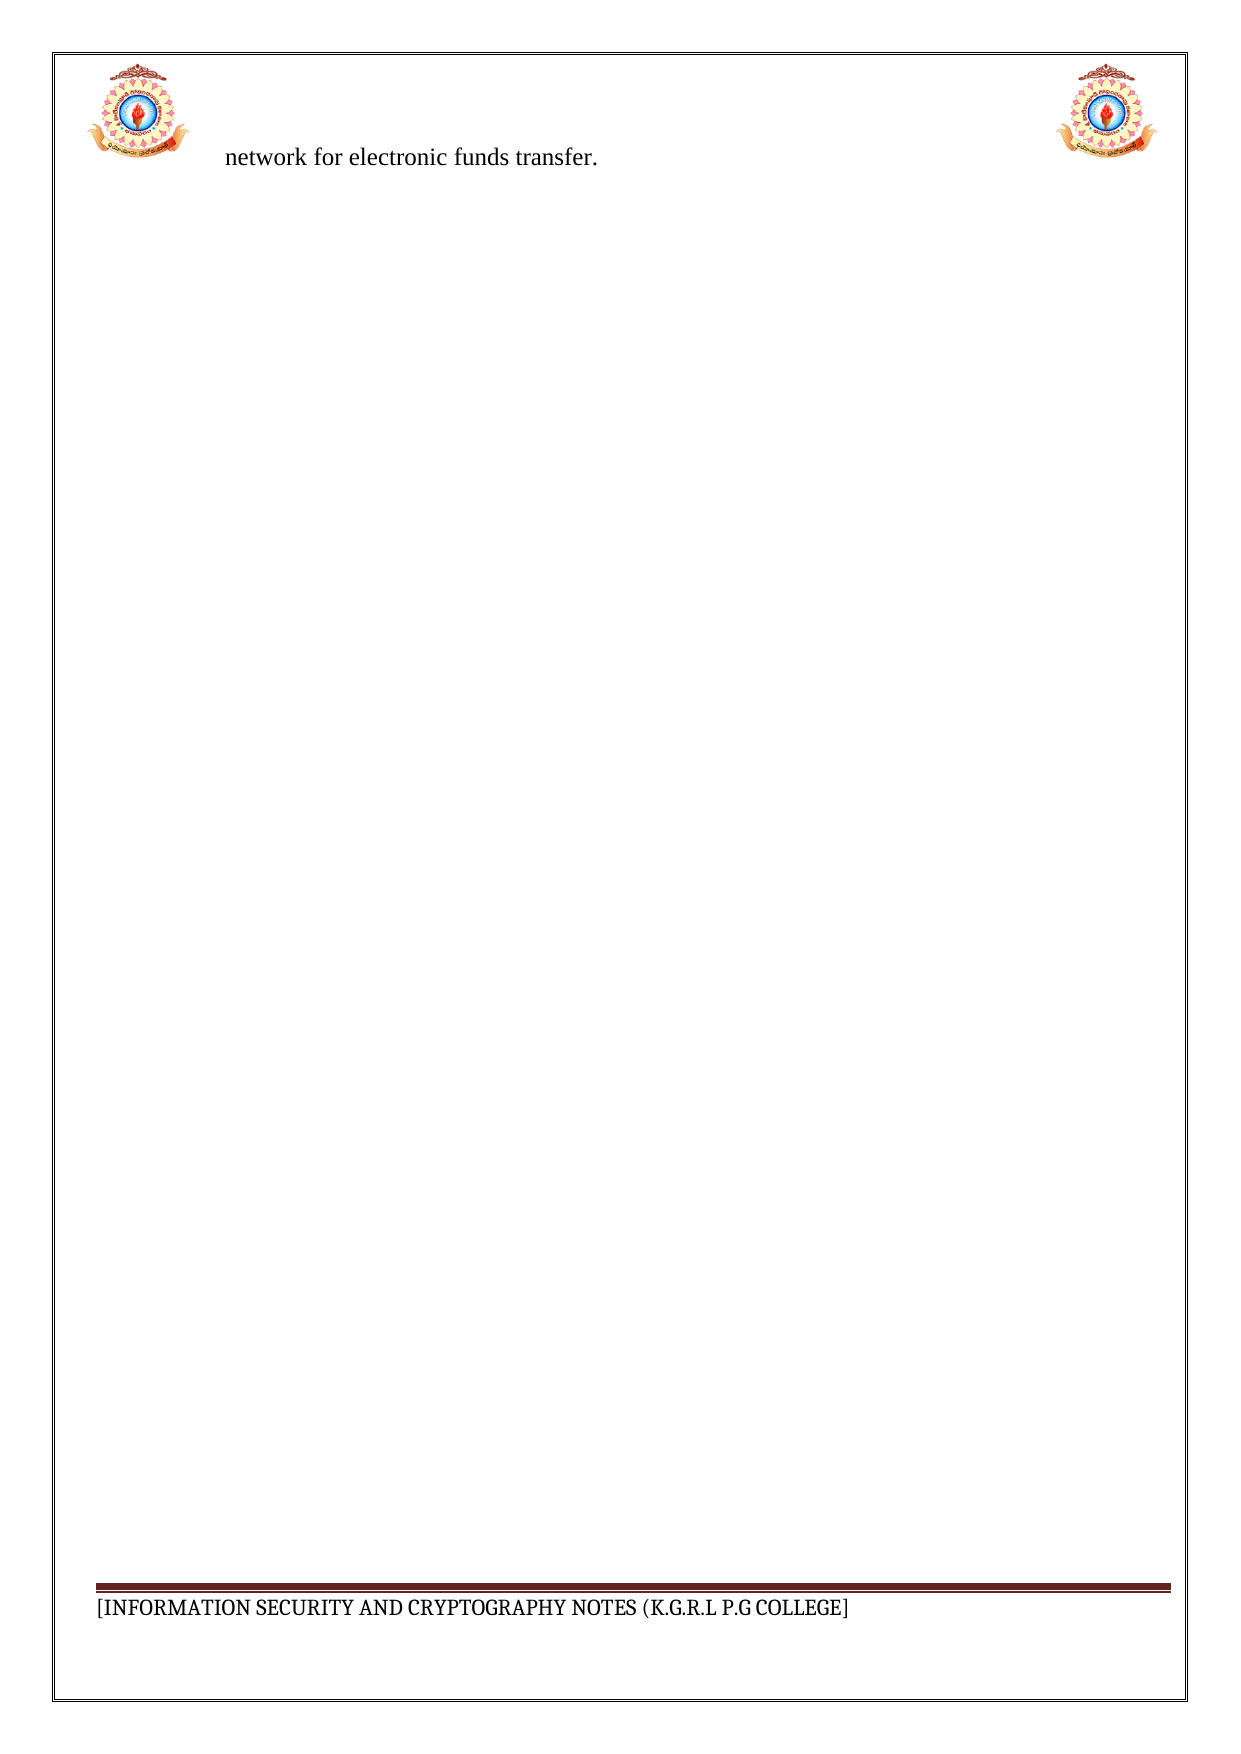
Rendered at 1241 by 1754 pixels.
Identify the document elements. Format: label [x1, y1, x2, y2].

list [187, 142, 1129, 170]
picture [73, 62, 204, 156]
picture [1042, 62, 1172, 156]
